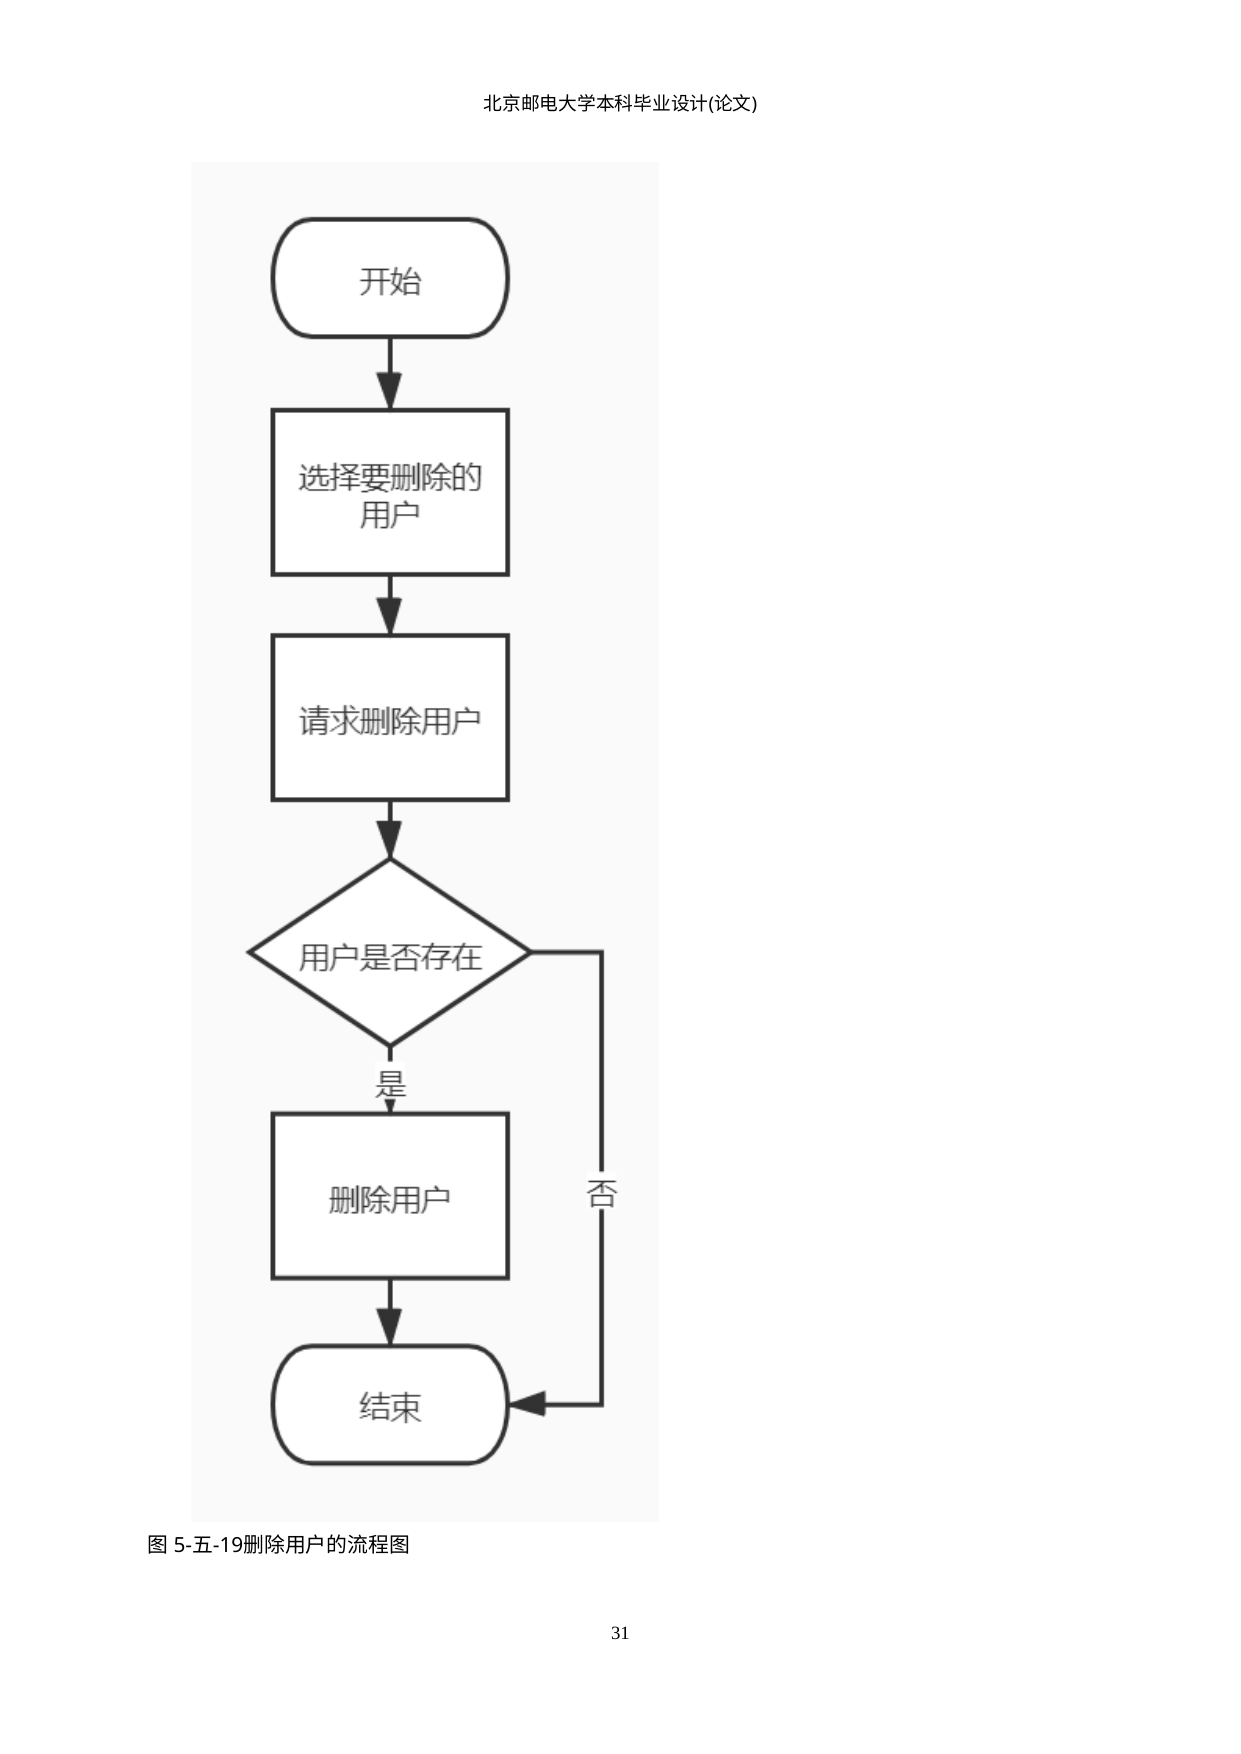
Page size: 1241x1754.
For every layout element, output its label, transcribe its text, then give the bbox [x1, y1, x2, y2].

picture [191, 162, 659, 1522]
